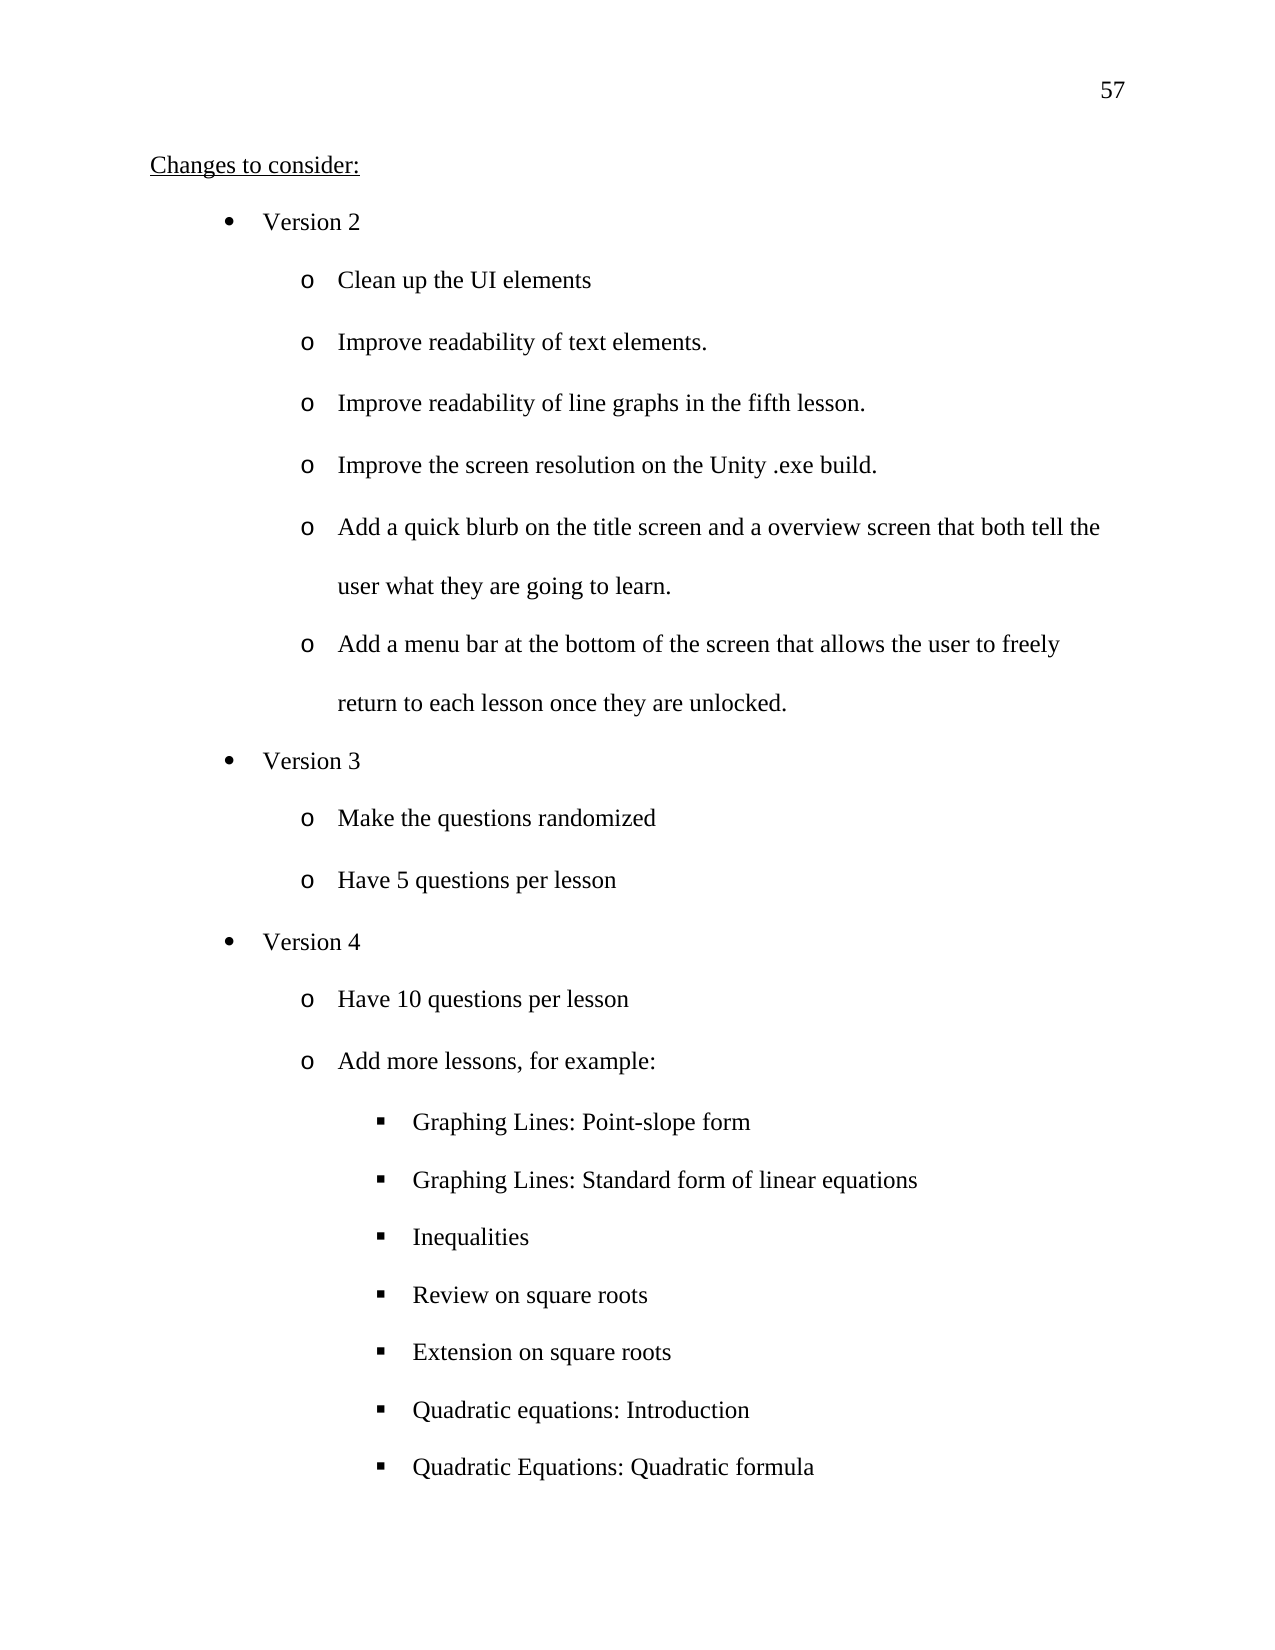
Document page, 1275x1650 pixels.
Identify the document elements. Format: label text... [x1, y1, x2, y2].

list Clean up the UI elements [300, 265, 1125, 296]
list Have 10 questions per lesson [300, 984, 1125, 1015]
list Add more lessons, for example: [300, 1046, 1125, 1077]
list Graphing Lines: Point-slope form [375, 1107, 1125, 1136]
list Add a menu bar at the bottom of the screen that allows the user to freely return to each lesson once they are unlocked. [300, 629, 1125, 717]
list Version 2 [225, 207, 1125, 236]
text Changes to consider: [150, 150, 1125, 179]
list Quadratic equations: Introduction [375, 1395, 1125, 1424]
list Improve the screen resolution on the Unity .exe build. [300, 450, 1125, 481]
list Improve readability of text elements. [300, 327, 1125, 357]
list Graphing Lines: Standard form of linear equations [375, 1165, 1125, 1194]
list Add a quick blurb on the title screen and a overview screen that both tell the user what they are going to learn. [300, 512, 1125, 600]
list Review on square roots [375, 1280, 1125, 1309]
list Version 4 [225, 927, 1125, 955]
list Quadratic Equations: Quadratic formula [375, 1452, 1125, 1481]
list Improve readability of line graphs in the fifth lesson. [300, 388, 1125, 419]
list Extension on square roots [375, 1337, 1125, 1366]
list Inequalities [375, 1222, 1125, 1251]
list Version 3 [225, 746, 1125, 774]
list Have 5 questions per lesson [300, 865, 1125, 896]
list Make the questions randomized [300, 803, 1125, 834]
